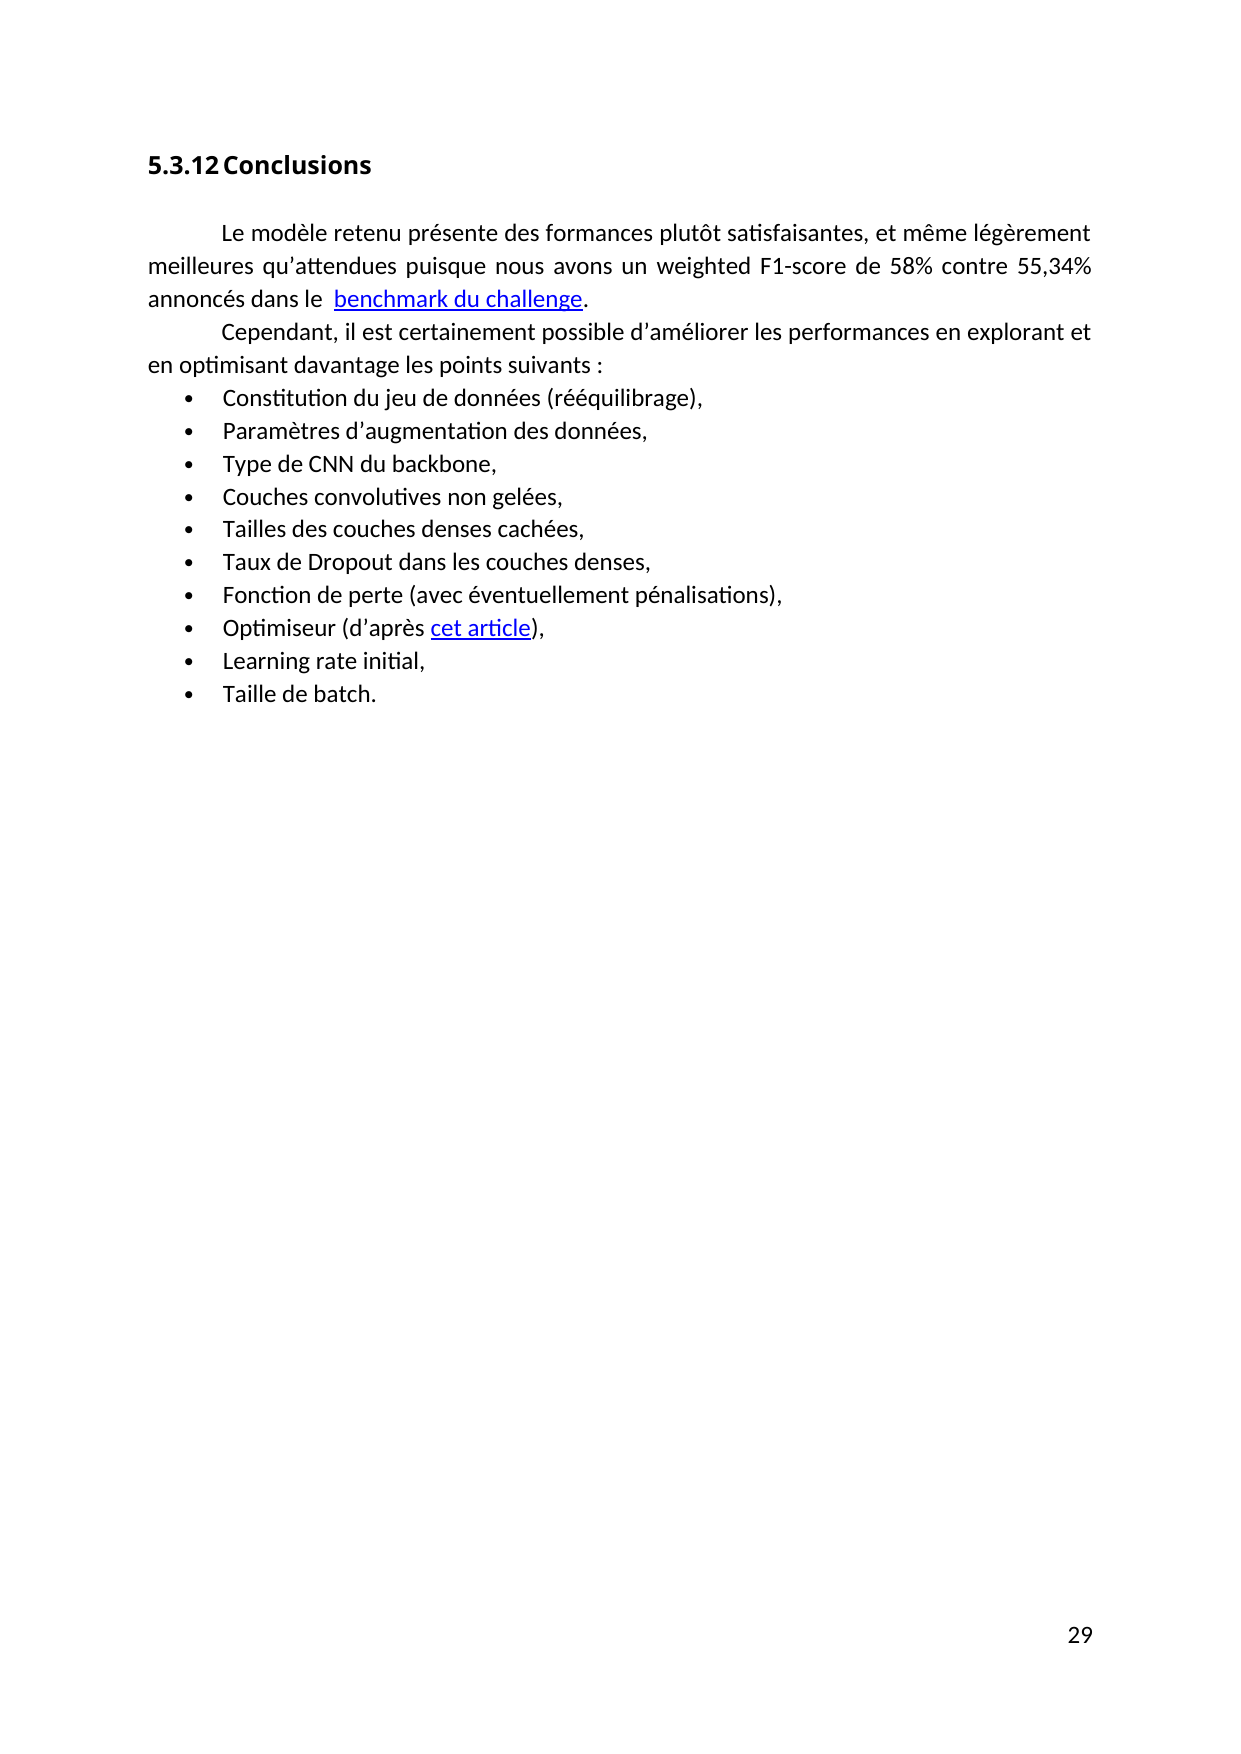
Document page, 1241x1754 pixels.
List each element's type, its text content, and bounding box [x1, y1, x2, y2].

text Cependant, il est certainement possible d’améliorer les performances en explorant et en optimisant davantage les points suivants : [148, 316, 1093, 379]
list Type de CNN du backbone, [185, 448, 1093, 478]
list Couches convolutives non gelées, [185, 481, 1093, 511]
list Taille de batch. [185, 678, 1093, 709]
text Le modèle retenu présente des formances plutôt satisfaisantes, et même légèrement meilleures qu’attendues puisque nous avons un weighted F1-score de 58% contre 55,34% annoncés dans le benchmark du challenge. [148, 217, 1093, 314]
subtitle Conclusions [148, 148, 1093, 182]
list Fonction de perte (avec éventuellement pénalisations), [185, 579, 1093, 610]
list Tailles des couches denses cachées, [185, 513, 1093, 544]
list Constitution du jeu de données (rééquilibrage), [185, 382, 1093, 412]
list Optimiseur (d’après cet article), [185, 612, 1093, 643]
list Learning rate initial, [185, 645, 1093, 676]
list Taux de Dropout dans les couches denses, [185, 546, 1093, 577]
list Paramètres d’augmentation des données, [185, 415, 1093, 445]
